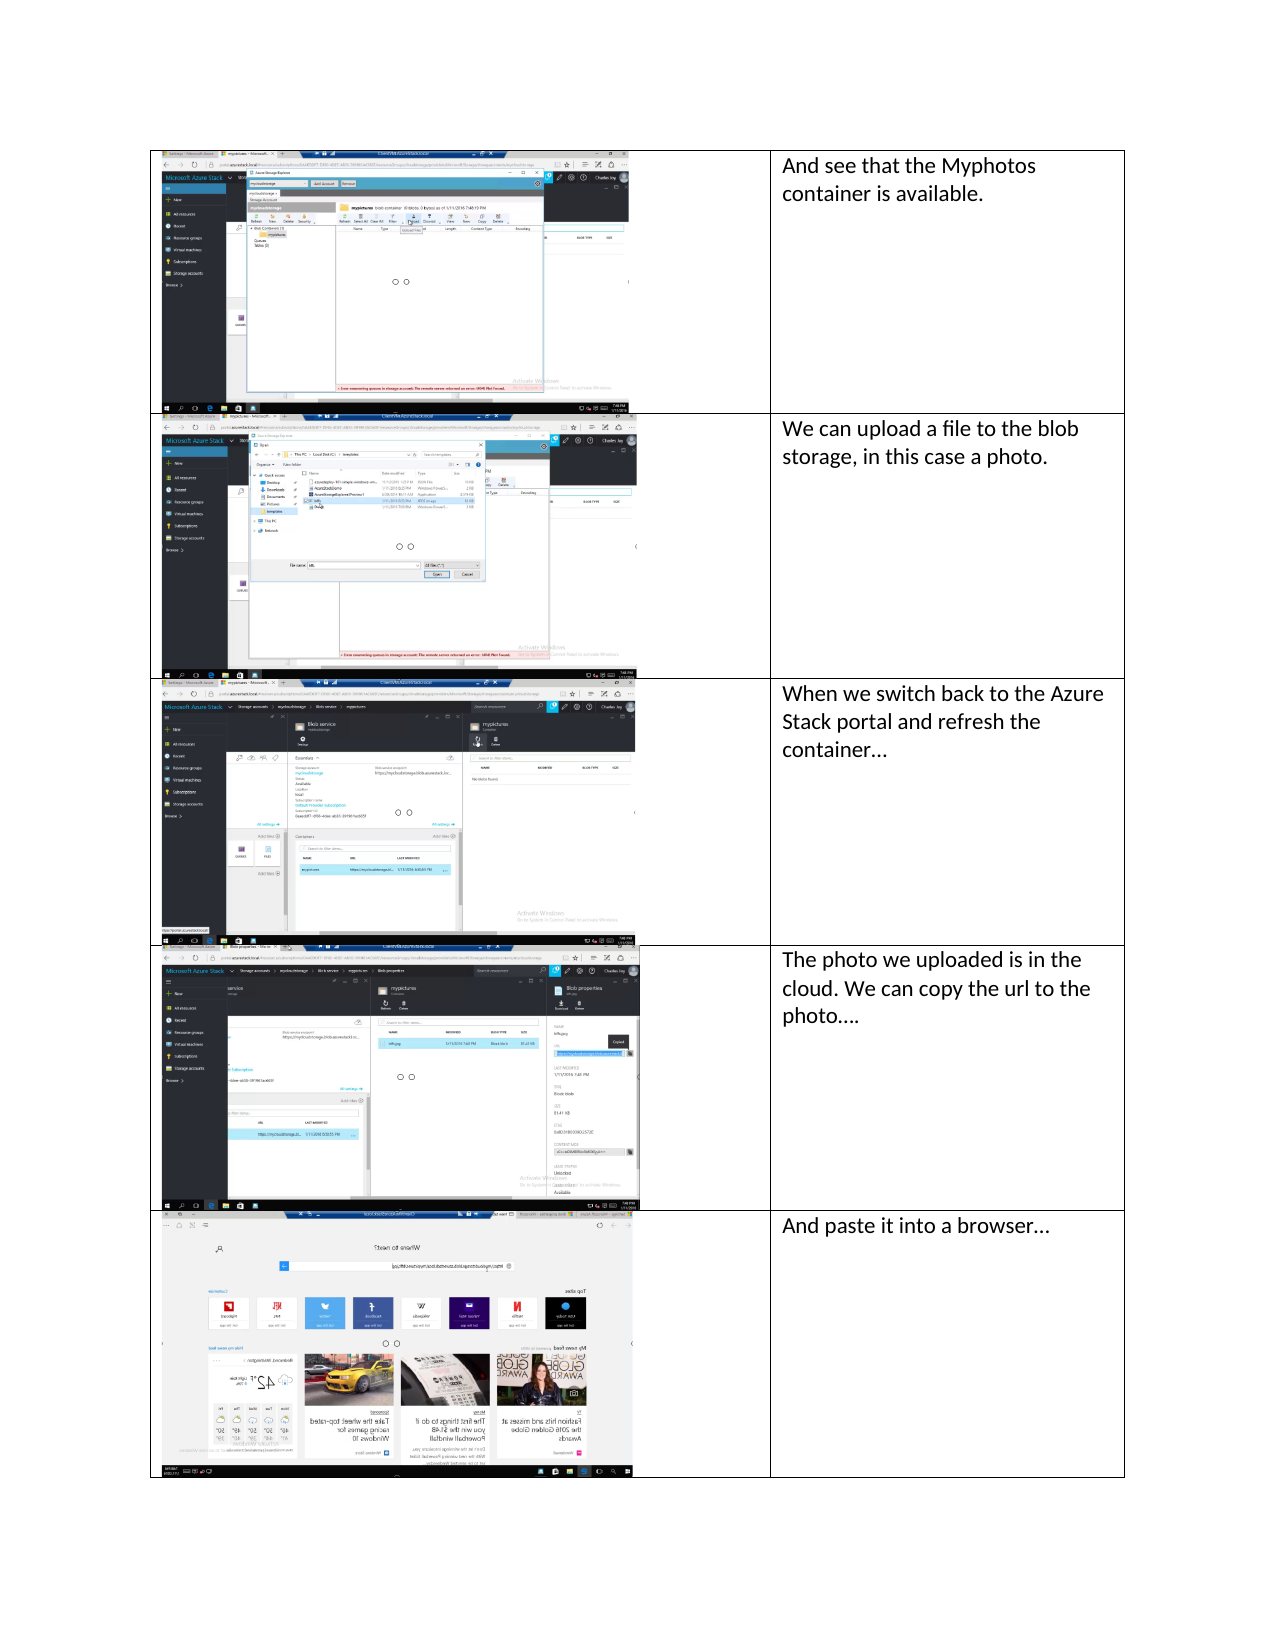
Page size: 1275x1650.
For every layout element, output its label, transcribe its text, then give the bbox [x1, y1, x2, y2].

table_cell [640, 946, 770, 1210]
table_cell [633, 1211, 770, 1477]
table_cell When we switch back to the Azure Stack portal and refresh the container… [771, 679, 1124, 944]
table_cell [637, 414, 770, 678]
table_cell The photo we uploaded is in the cloud. We can copy the url to the photo…. [771, 946, 1124, 1210]
table_cell [151, 679, 161, 944]
table_cell [151, 414, 161, 678]
table_cell [151, 1211, 161, 1477]
table_cell We can upload a file to the blob storage, in this case a photo. [771, 414, 1124, 678]
table_cell And paste it into a browser… [771, 1211, 1124, 1477]
table_cell [636, 679, 770, 944]
table_cell [151, 946, 161, 1210]
table_cell [151, 151, 161, 413]
picture [161, 1211, 633, 1477]
picture [161, 414, 640, 1210]
picture [161, 151, 629, 413]
table_cell And see that the Myphotos container is available. [771, 151, 1124, 413]
table_cell [629, 151, 770, 413]
